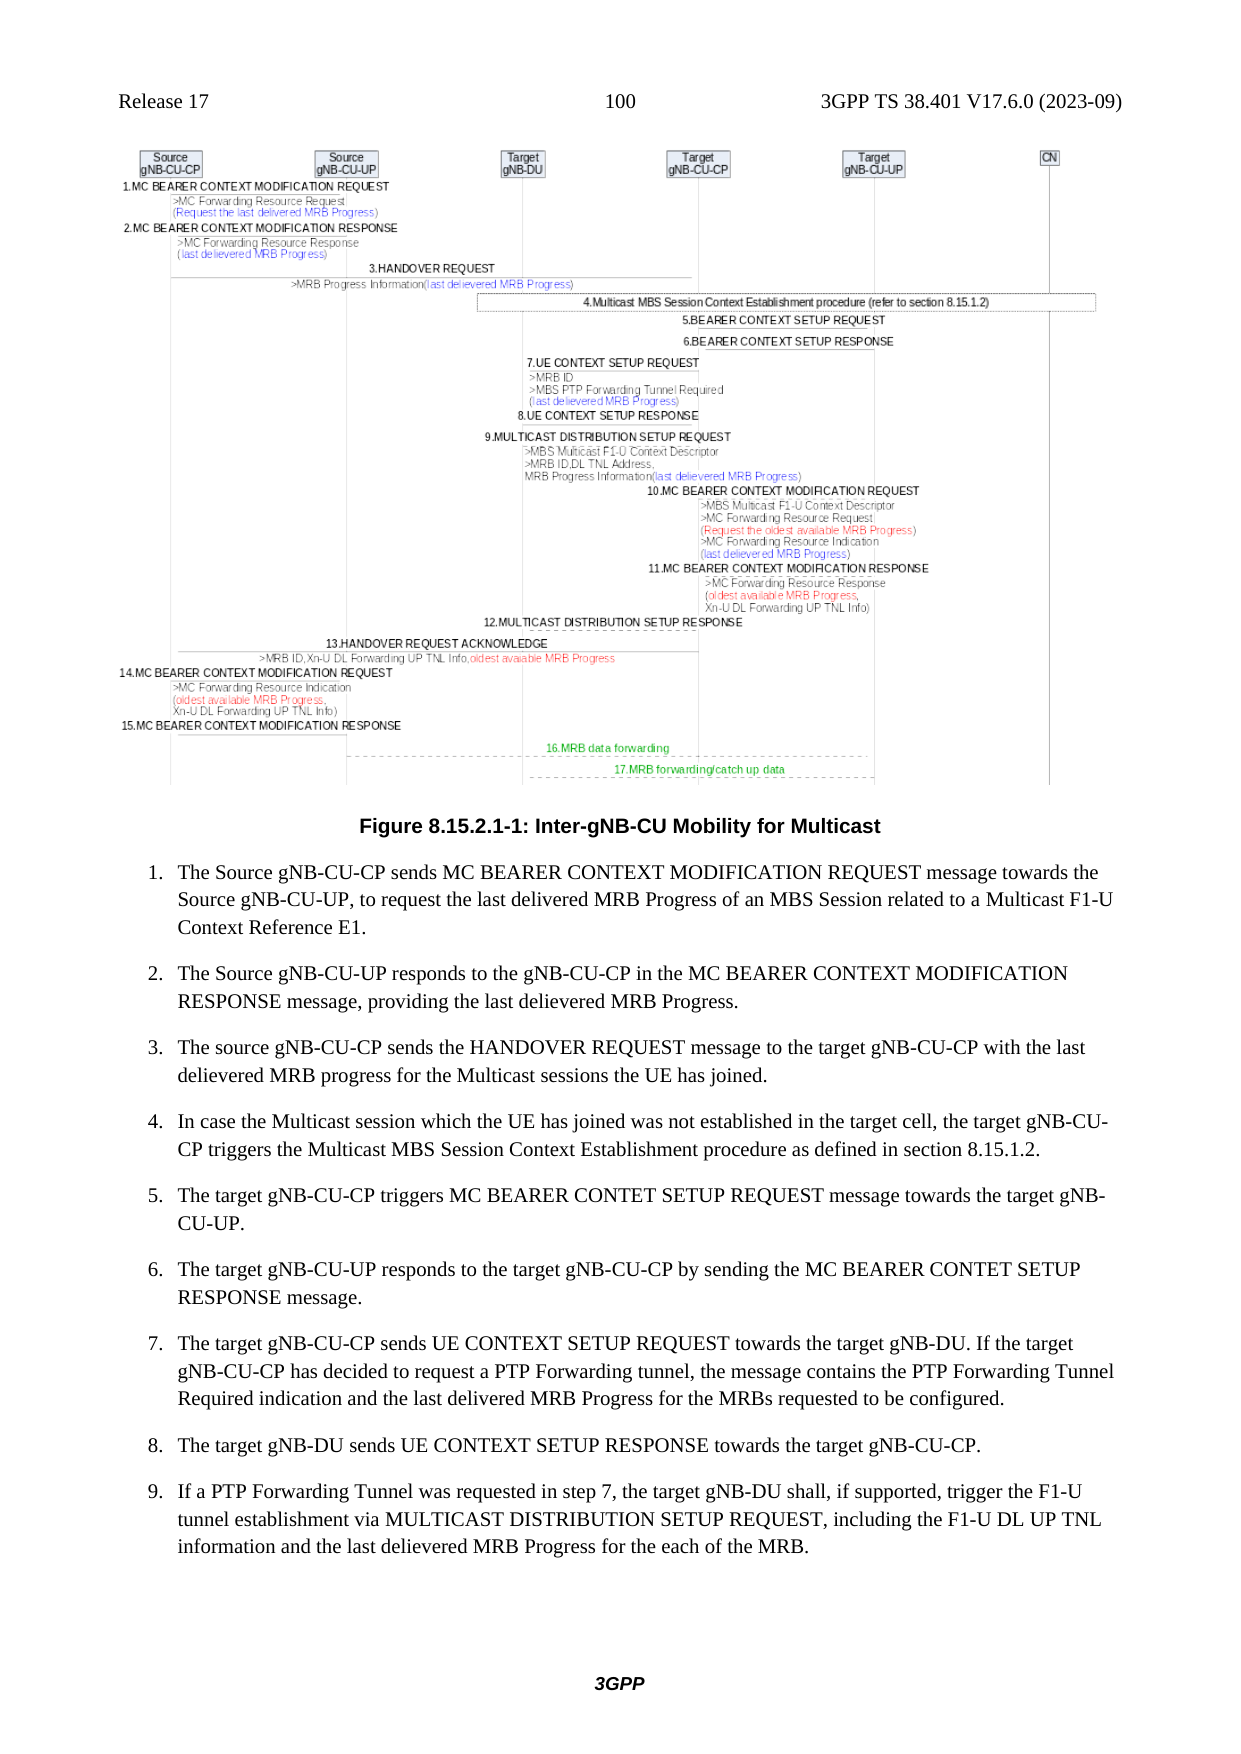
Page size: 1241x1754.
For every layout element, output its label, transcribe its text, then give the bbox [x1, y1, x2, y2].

text 3. The source gNB-CU-CP sends the HANDOVER REQUEST message to the target gNB-CU-CP with the last delievered MRB progress for the Multicast sessions the UE has joined. [148, 1035, 1122, 1087]
text 4. In case the Multicast session which the UE has joined was not established in the target cell, the target gNB-CU-CP triggers the Multicast MBS Session Context Establishment procedure as defined in section 8.15.1.2. [148, 1109, 1122, 1161]
text 8. The target gNB-DU sends UE CONTEXT SETUP RESPONSE towards the target gNB-CU-CP. [148, 1433, 1122, 1457]
text 6. The target gNB-CU-UP responds to the target gNB-CU-CP by sending the MC BEARER CONTET SETUP RESPONSE message. [148, 1257, 1122, 1309]
text Figure 8.15.2.1-1: Inter-gNB-CU Mobility for Multicast [118, 813, 1122, 837]
text 7. The target gNB-CU-CP sends UE CONTEXT SETUP REQUEST towards the target gNB-DU. If the target gNB-CU-CP has decided to request a PTP Forwarding tunnel, the message contains the PTP Forwarding Tunnel Required indication and the last delivered MRB Progress for the MRBs requested to be configured. [148, 1331, 1122, 1410]
text 2. The Source gNB-CU-UP responds to the gNB-CU-CP in the MC BEARER CONTEXT MODIFICATION RESPONSE message, providing the last delievered MRB Progress. [148, 961, 1122, 1013]
text 1. The Source gNB-CU-CP sends MC BEARER CONTEXT MODIFICATION REQUEST message towards the Source gNB-CU-UP, to request the last delivered MRB Progress of an MBS Session related to a Multicast F1-U Context Reference E1. [148, 860, 1122, 939]
text 9. If a PTP Forwarding Tunnel was requested in step 7, the target gNB-DU shall, if supported, trigger the F1-U tunnel establishment via MULTICAST DISTRIBUTION SETUP REQUEST, including the F1-U DL UP TNL information and the last delievered MRB Progress for the each of the MRB. [148, 1479, 1122, 1558]
text 5. The target gNB-CU-CP triggers MC BEARER CONTET SETUP REQUEST message towards the target gNB-CU-UP. [148, 1183, 1122, 1235]
